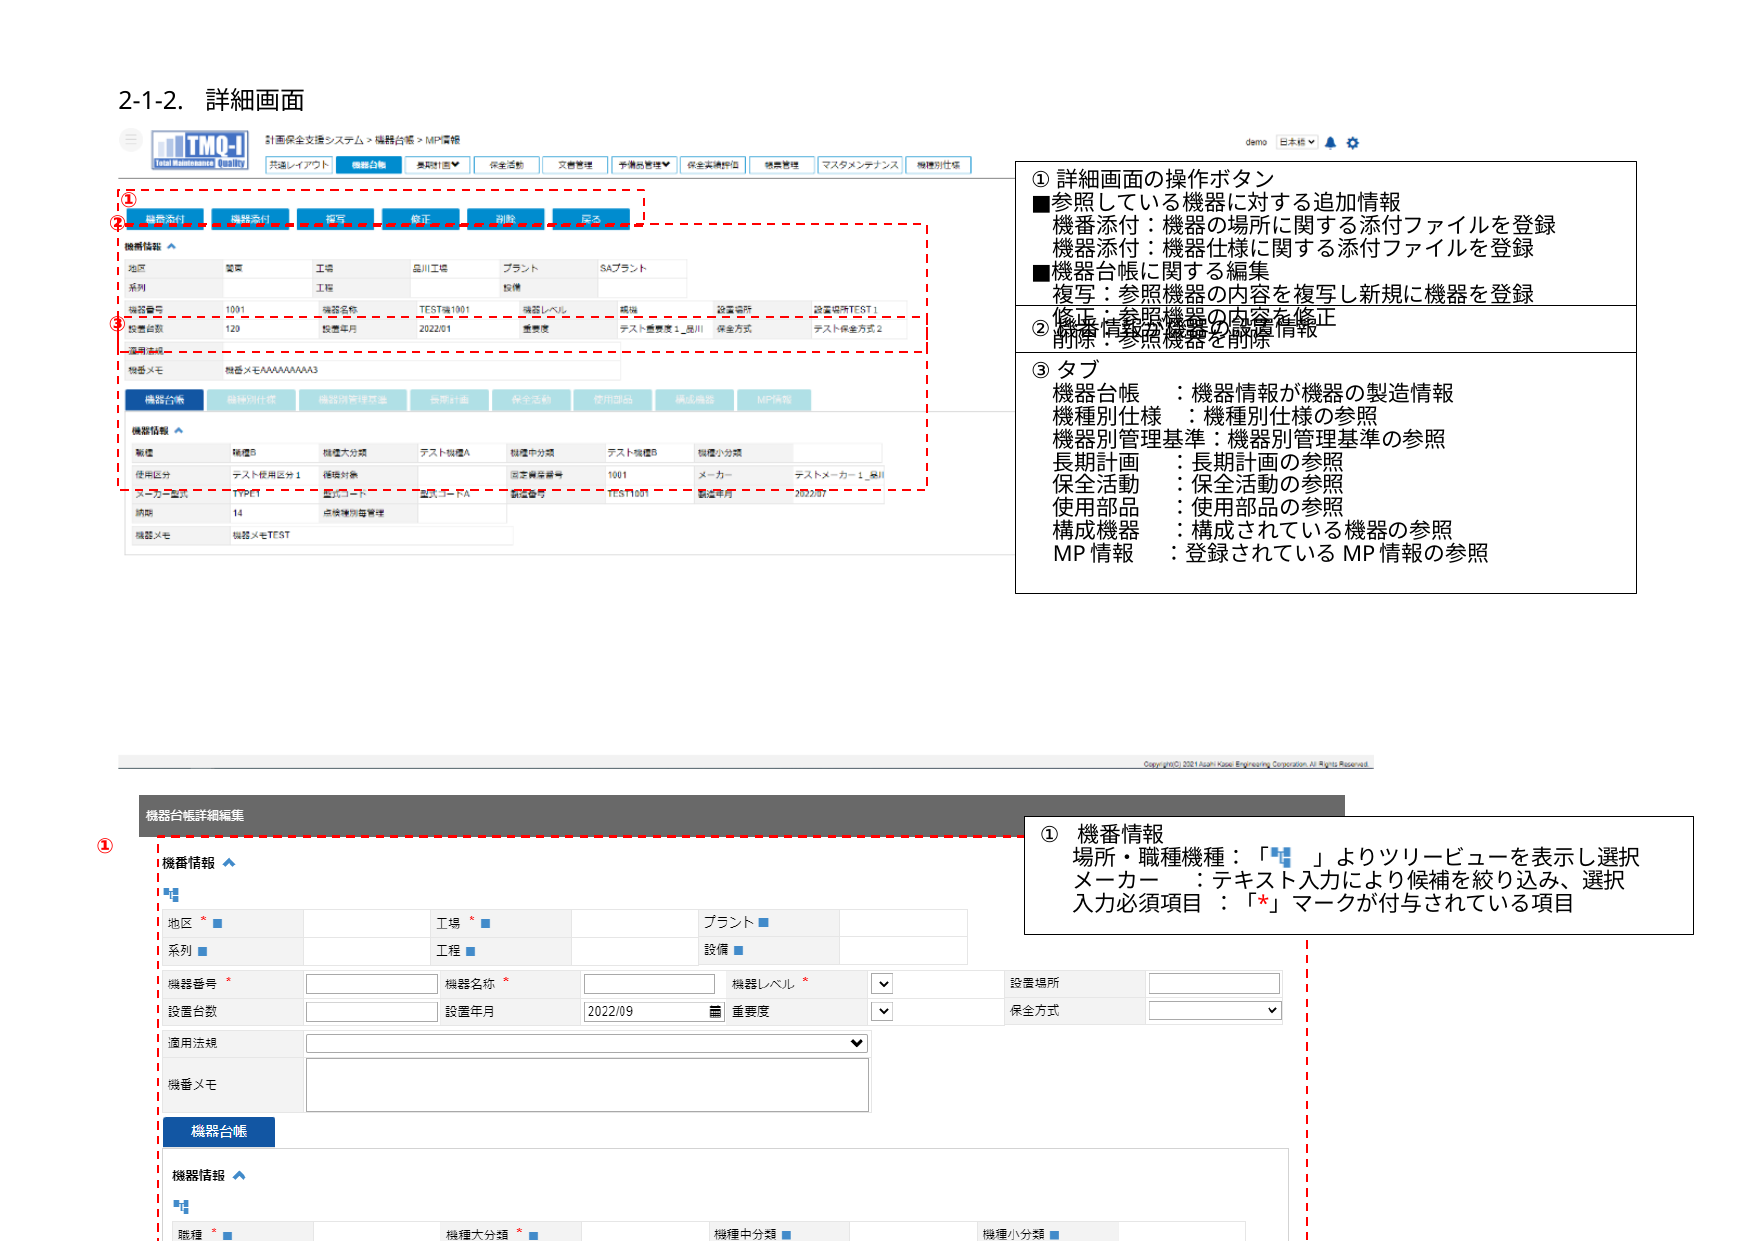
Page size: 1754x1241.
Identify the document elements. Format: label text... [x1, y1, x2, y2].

subtitle 詳細画面 [118, 69, 1695, 128]
picture [139, 795, 1345, 1241]
subtitle 編集画面 [118, 724, 1695, 784]
picture [118, 128, 1374, 769]
picture [1267, 842, 1296, 872]
